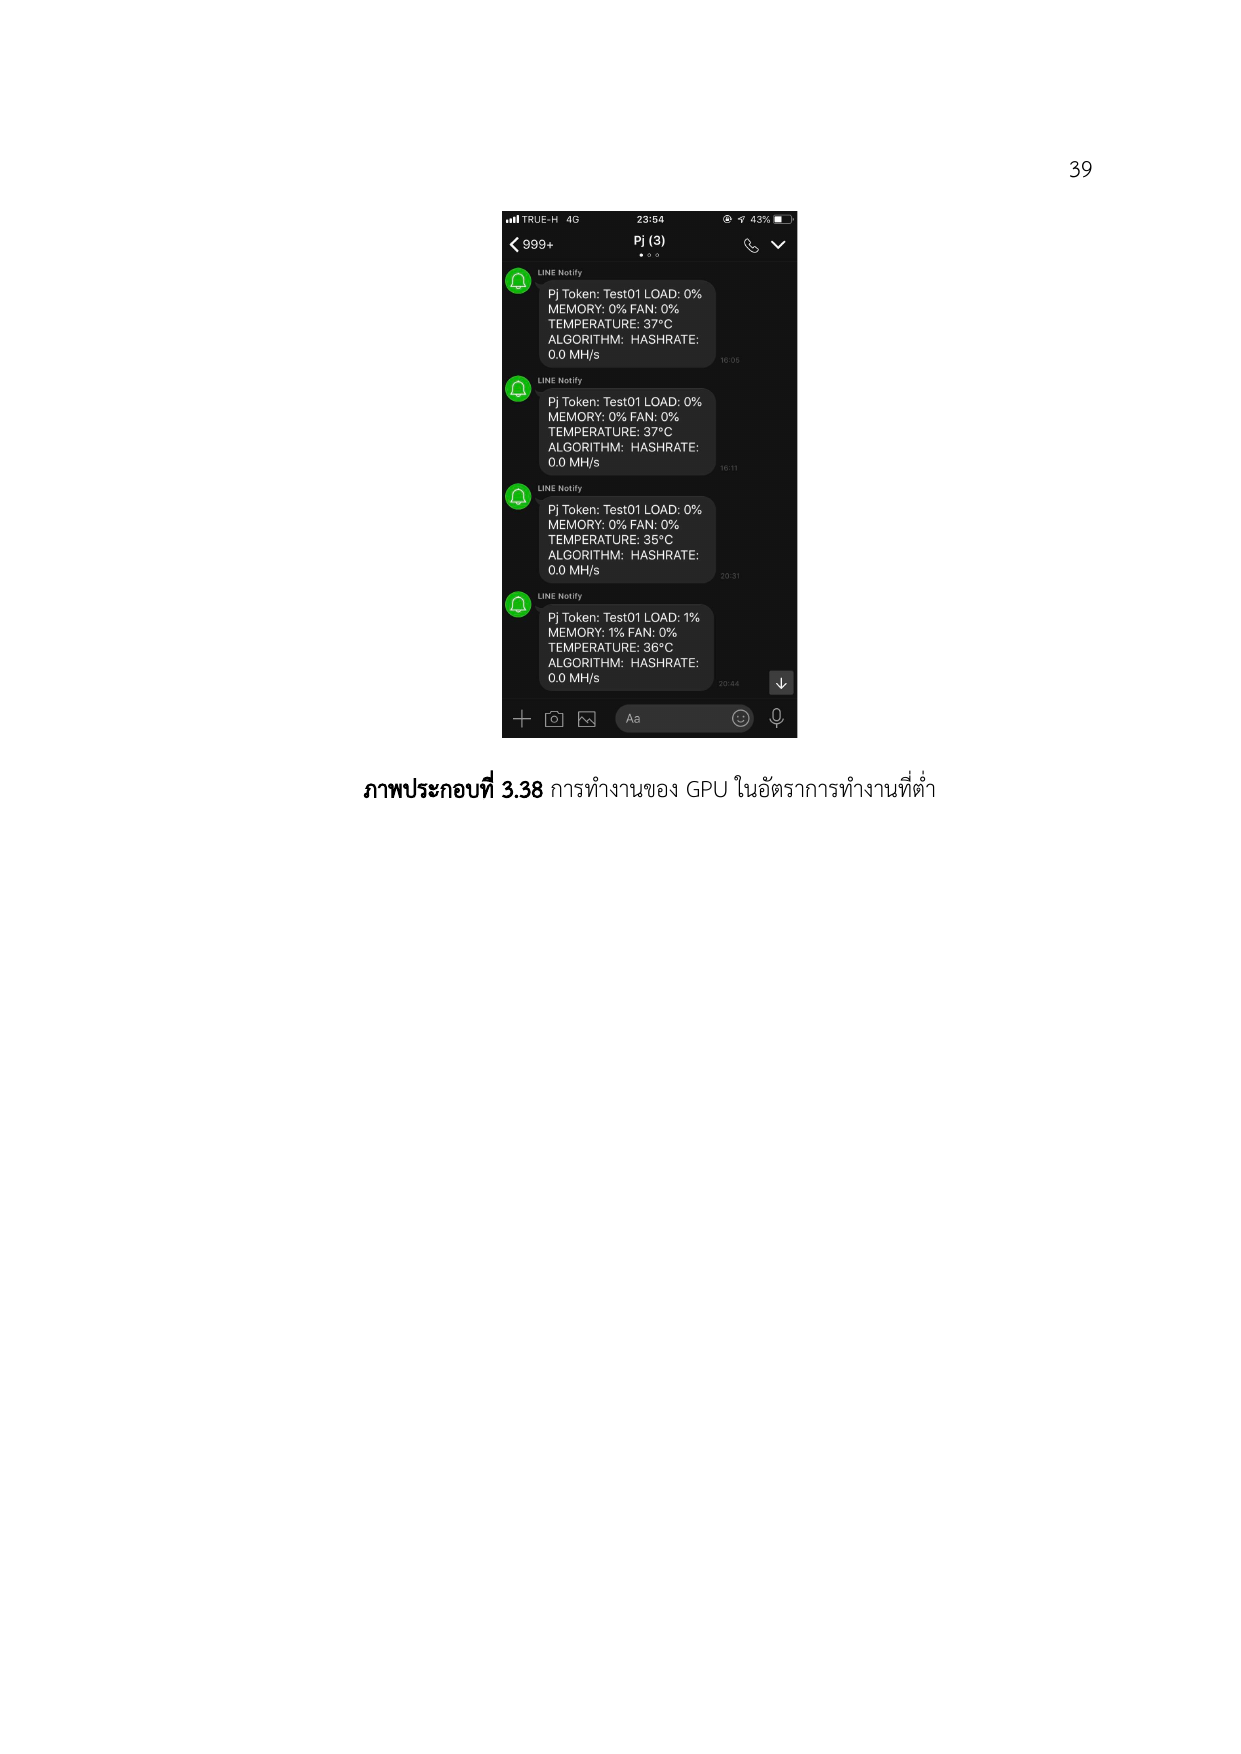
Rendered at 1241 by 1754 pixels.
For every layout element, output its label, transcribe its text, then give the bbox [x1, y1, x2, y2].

picture [502, 211, 798, 738]
